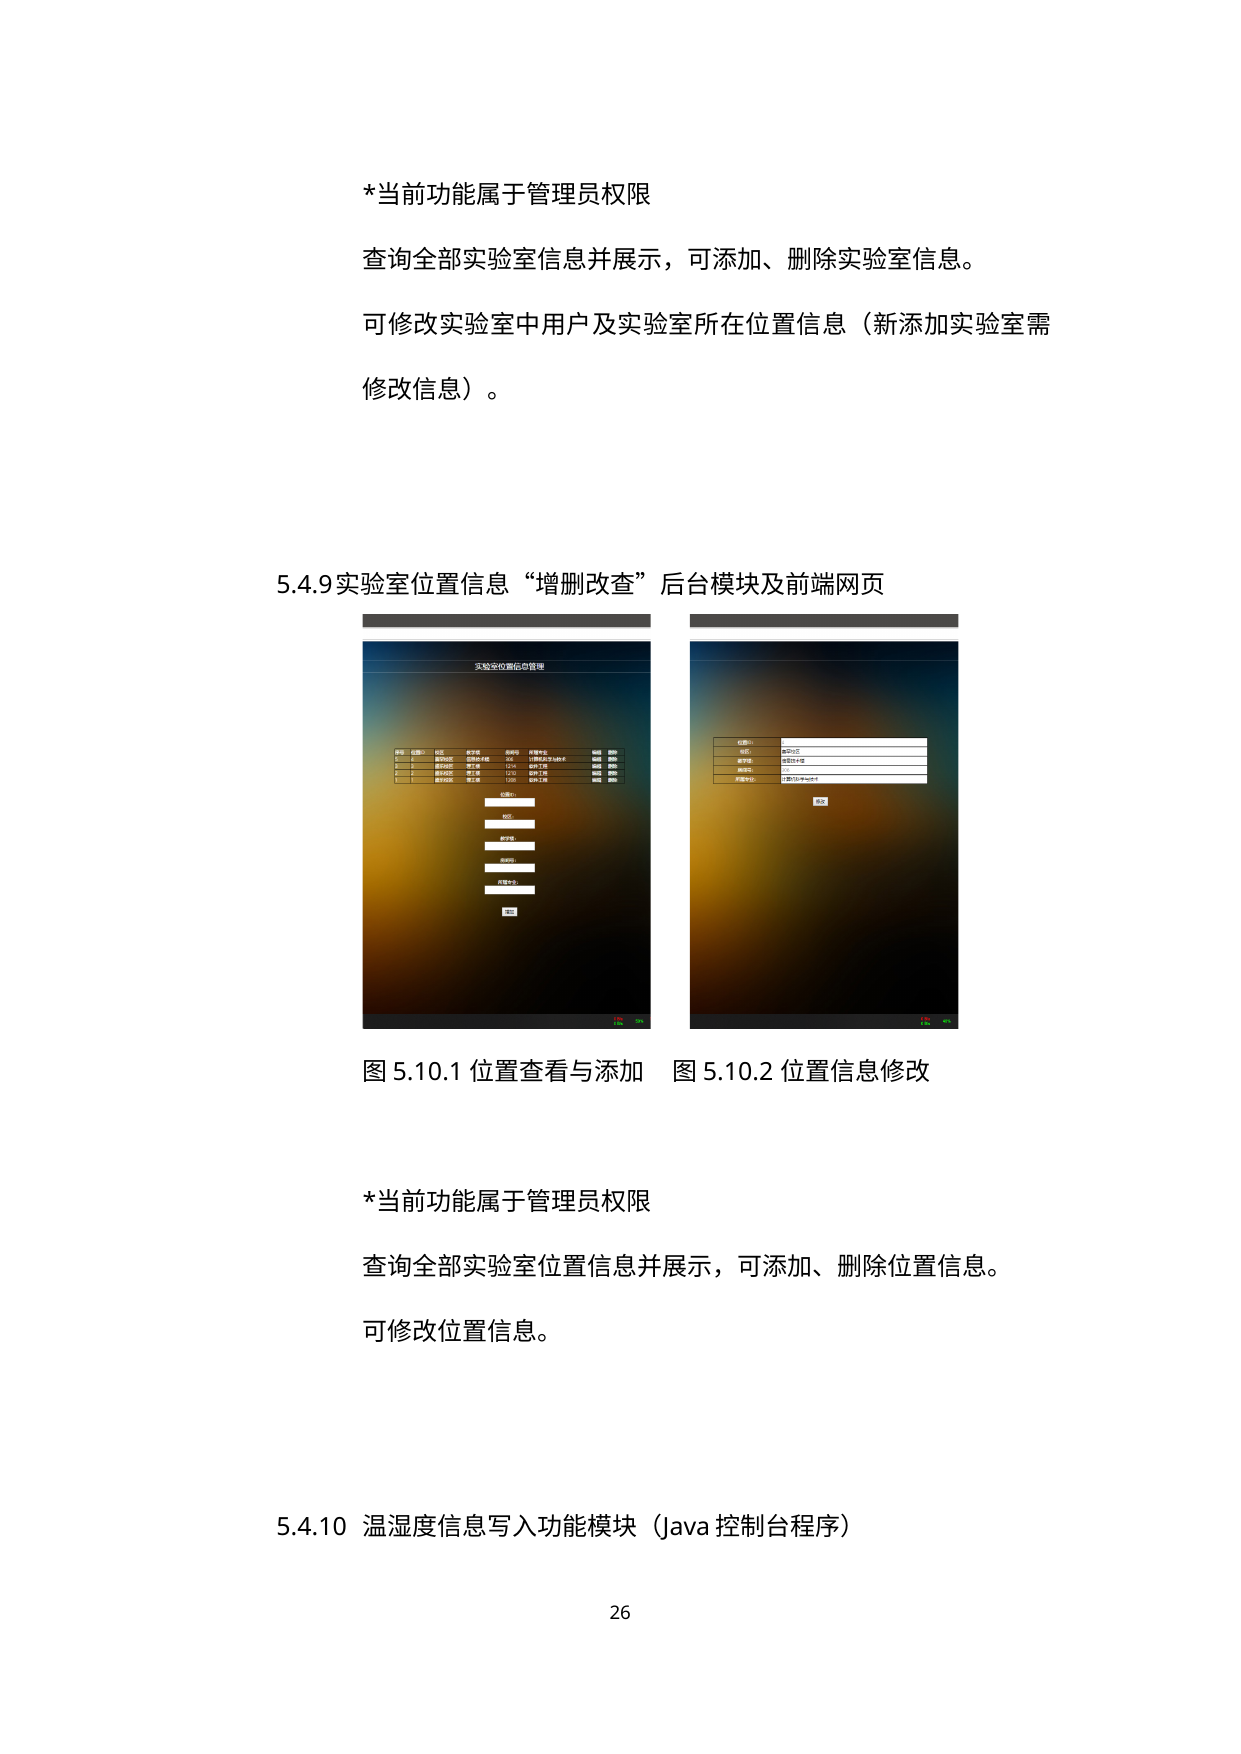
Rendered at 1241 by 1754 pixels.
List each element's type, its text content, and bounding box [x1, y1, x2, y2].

list *当前功能属于管理员权限 [362, 160, 1053, 225]
picture [362, 614, 651, 1029]
picture [689, 614, 959, 1029]
list 查询全部实验室信息并展示，可添加、删除实验室信息。 [362, 225, 1053, 290]
list 可修改实验室中用户及实验室所在位置信息（新添加实验室需修改信息）。 [362, 290, 1053, 420]
list 图5.10.1 位置查看与添加 图5.10.2 位置信息修改 [362, 1037, 1053, 1102]
list 温湿度信息写入功能模块（Java控制台程序） [276, 1492, 1053, 1557]
list 可修改位置信息。 [362, 1297, 1053, 1362]
list 查询全部实验室位置信息并展示，可添加、删除位置信息。 [362, 1232, 1053, 1297]
list 实验室位置信息“增删改查”后台模块及前端网页 [276, 550, 1053, 615]
list *当前功能属于管理员权限 [362, 1167, 1053, 1232]
